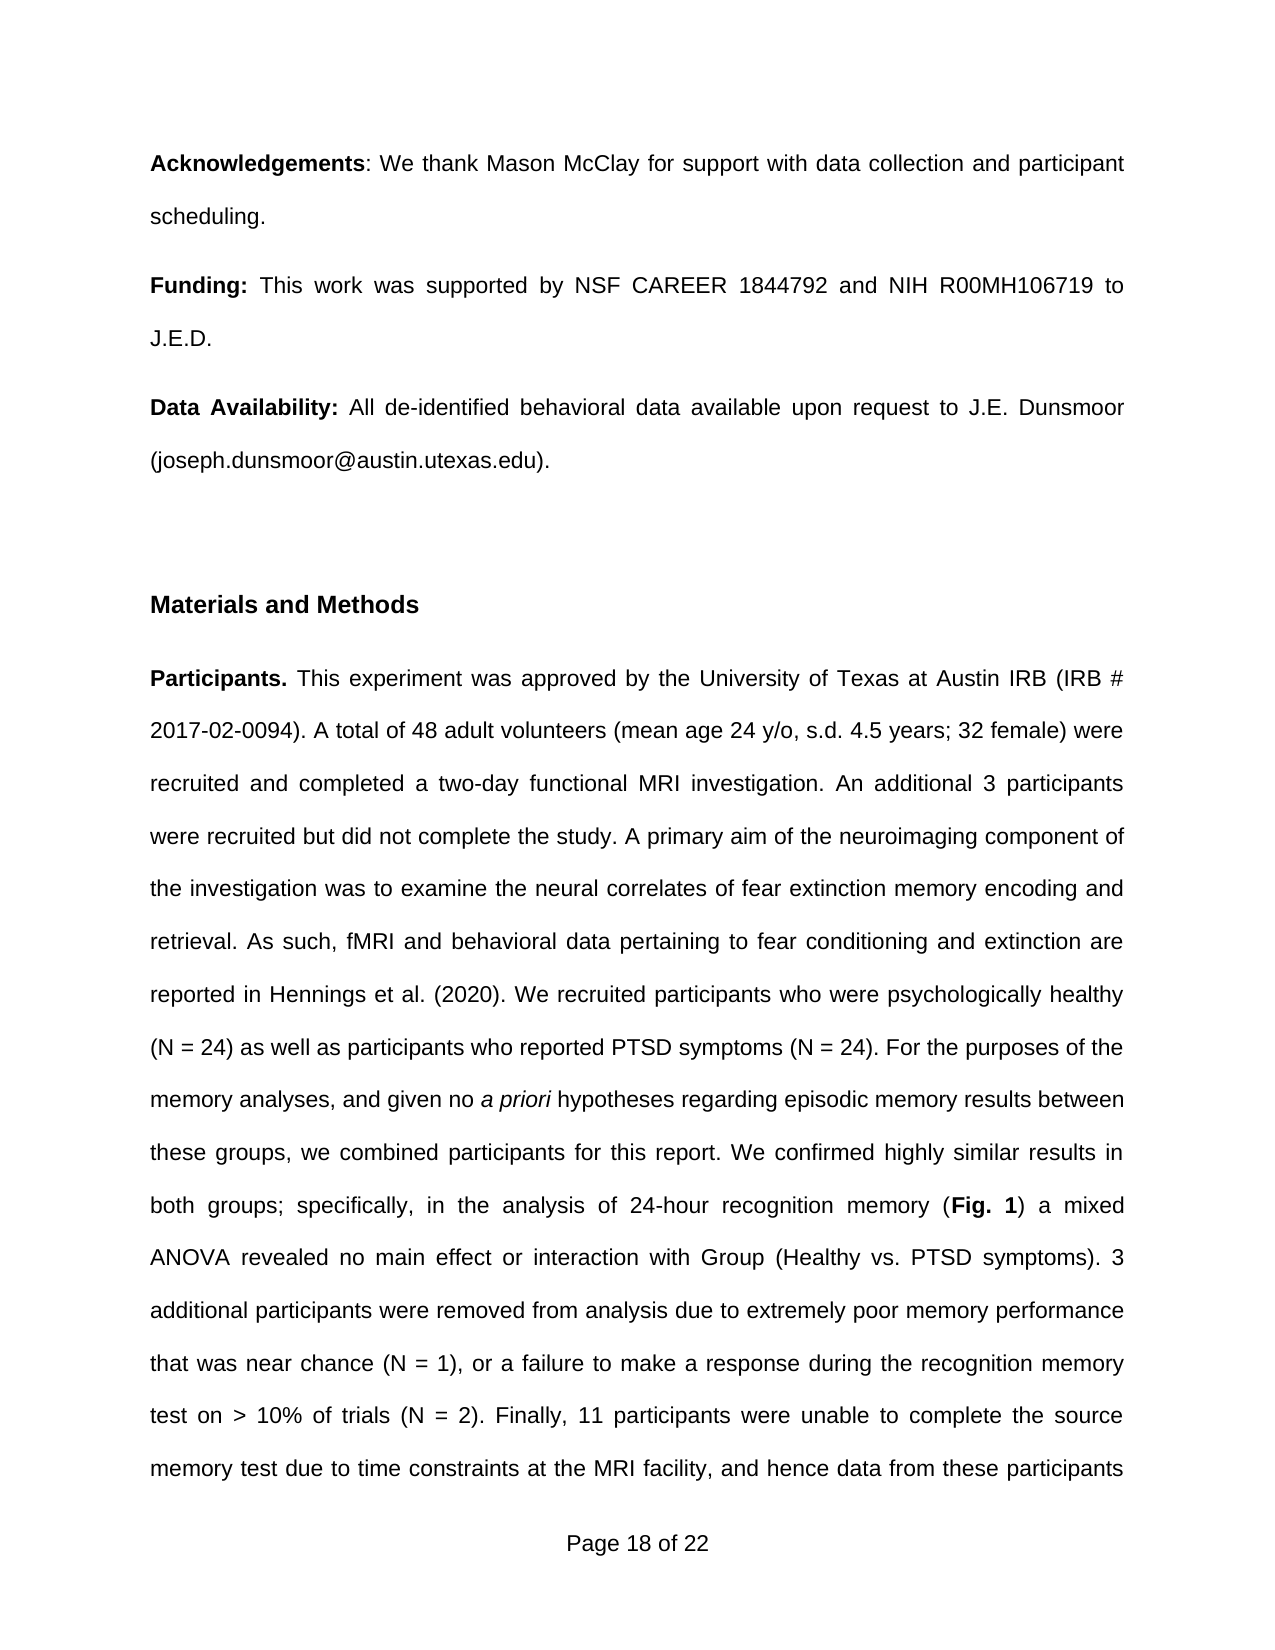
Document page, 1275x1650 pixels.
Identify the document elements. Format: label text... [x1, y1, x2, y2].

text Materials and Methods [150, 590, 1125, 619]
text Data Availability: All de-identified behavioral data available upon request to J.E. Dunsmoor (joseph.dunsmoor@austin.utexas.edu). [150, 394, 1125, 473]
text Acknowledgements: We thank Mason McClay for support with data collection and participant scheduling. [150, 150, 1125, 229]
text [150, 664, 1125, 1482]
text Funding: This work was supported by NSF CAREER 1844792 and NIH R00MH106719 to J.E.D. [150, 272, 1125, 351]
